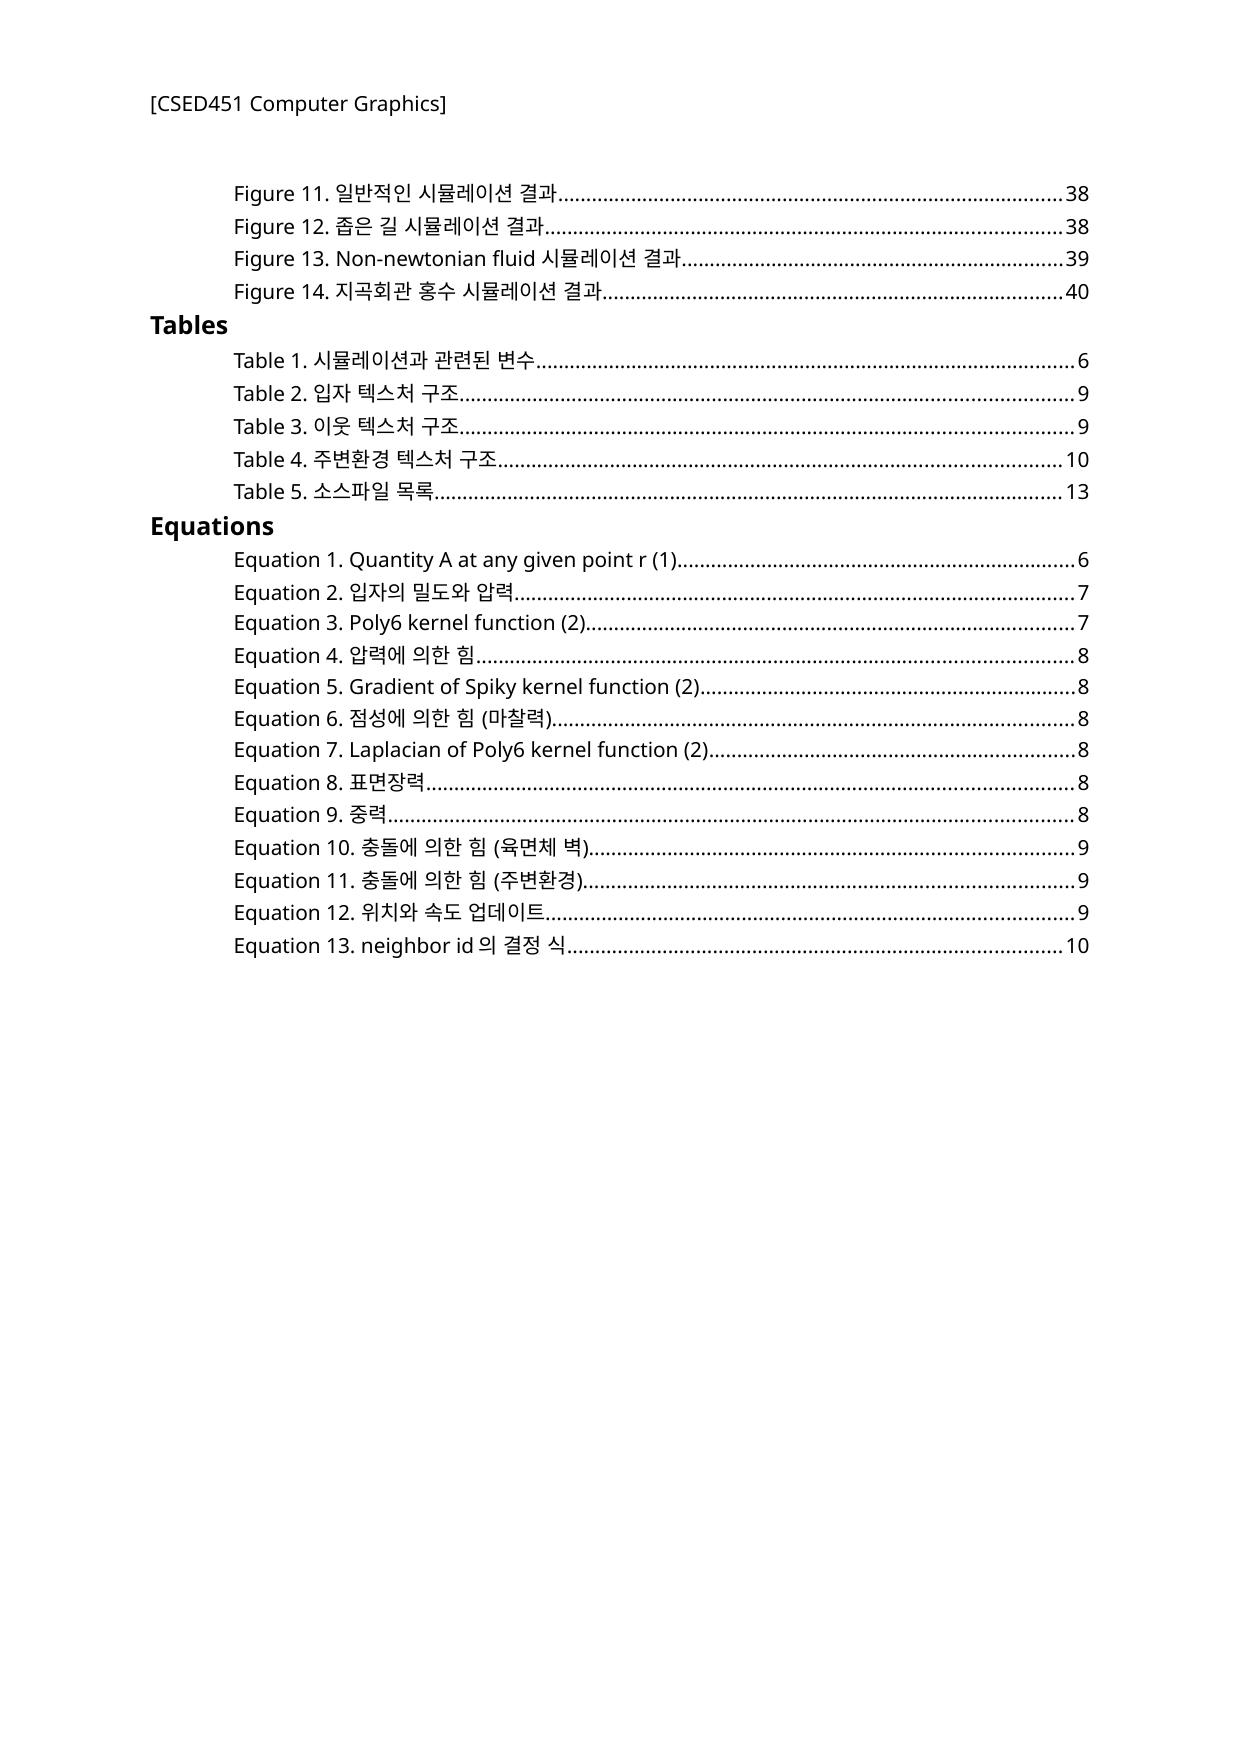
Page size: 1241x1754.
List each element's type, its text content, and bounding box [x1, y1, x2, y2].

text Equation 10. 충돌에 의한 힘 (육면체 벽) 9 [233, 831, 1090, 861]
text Equation 9. 중력 8 [233, 798, 1090, 829]
text Equation 11. 충돌에 의한 힘 (주변환경) 9 [233, 864, 1090, 894]
text Equation 4. 압력에 의한 힘 8 [233, 639, 1090, 669]
text Figure 11. 일반적인 시뮬레이션 결과 38 [233, 177, 1090, 207]
text Equation 6. 점성에 의한 힘 (마찰력) 8 [233, 702, 1090, 733]
text Equation 13. neighbor id의 결정 식 10 [233, 929, 1090, 959]
text Tables [150, 308, 1090, 342]
text Equation 12. 위치와 속도 업데이트 9 [233, 897, 1090, 927]
text Figure 12. 좁은 길 시뮬레이션 결과 38 [233, 210, 1090, 240]
text Equation 1. Quantity A at any given point r (1) 6 [233, 545, 1090, 573]
text Figure 13. Non-newtonian fluid 시뮬레이션 결과 39 [233, 243, 1090, 273]
text Equations [150, 508, 1090, 542]
text Figure 14. 지곡회관 홍수 시뮬레이션 결과 40 [233, 275, 1090, 306]
text Table 3. 이웃 텍스처 구조 9 [233, 410, 1090, 441]
text Table 4. 주변환경 텍스처 구조 10 [233, 443, 1090, 473]
text Equation 8. 표면장력 8 [233, 766, 1090, 796]
text Table 1. 시뮬레이션과 관련된 변수 6 [233, 345, 1090, 375]
text Equation 5. Gradient of Spiky kernel function (2) 8 [233, 672, 1090, 700]
text Equation 2. 입자의 밀도와 압력 7 [233, 576, 1090, 606]
text Table 2. 입자 텍스처 구조 9 [233, 377, 1090, 408]
text Equation 3. Poly6 kernel function (2) 7 [233, 608, 1090, 637]
text Equation 7. Laplacian of Poly6 kernel function (2) 8 [233, 735, 1090, 763]
text Table 5. 소스파일 목록 13 [233, 476, 1090, 506]
